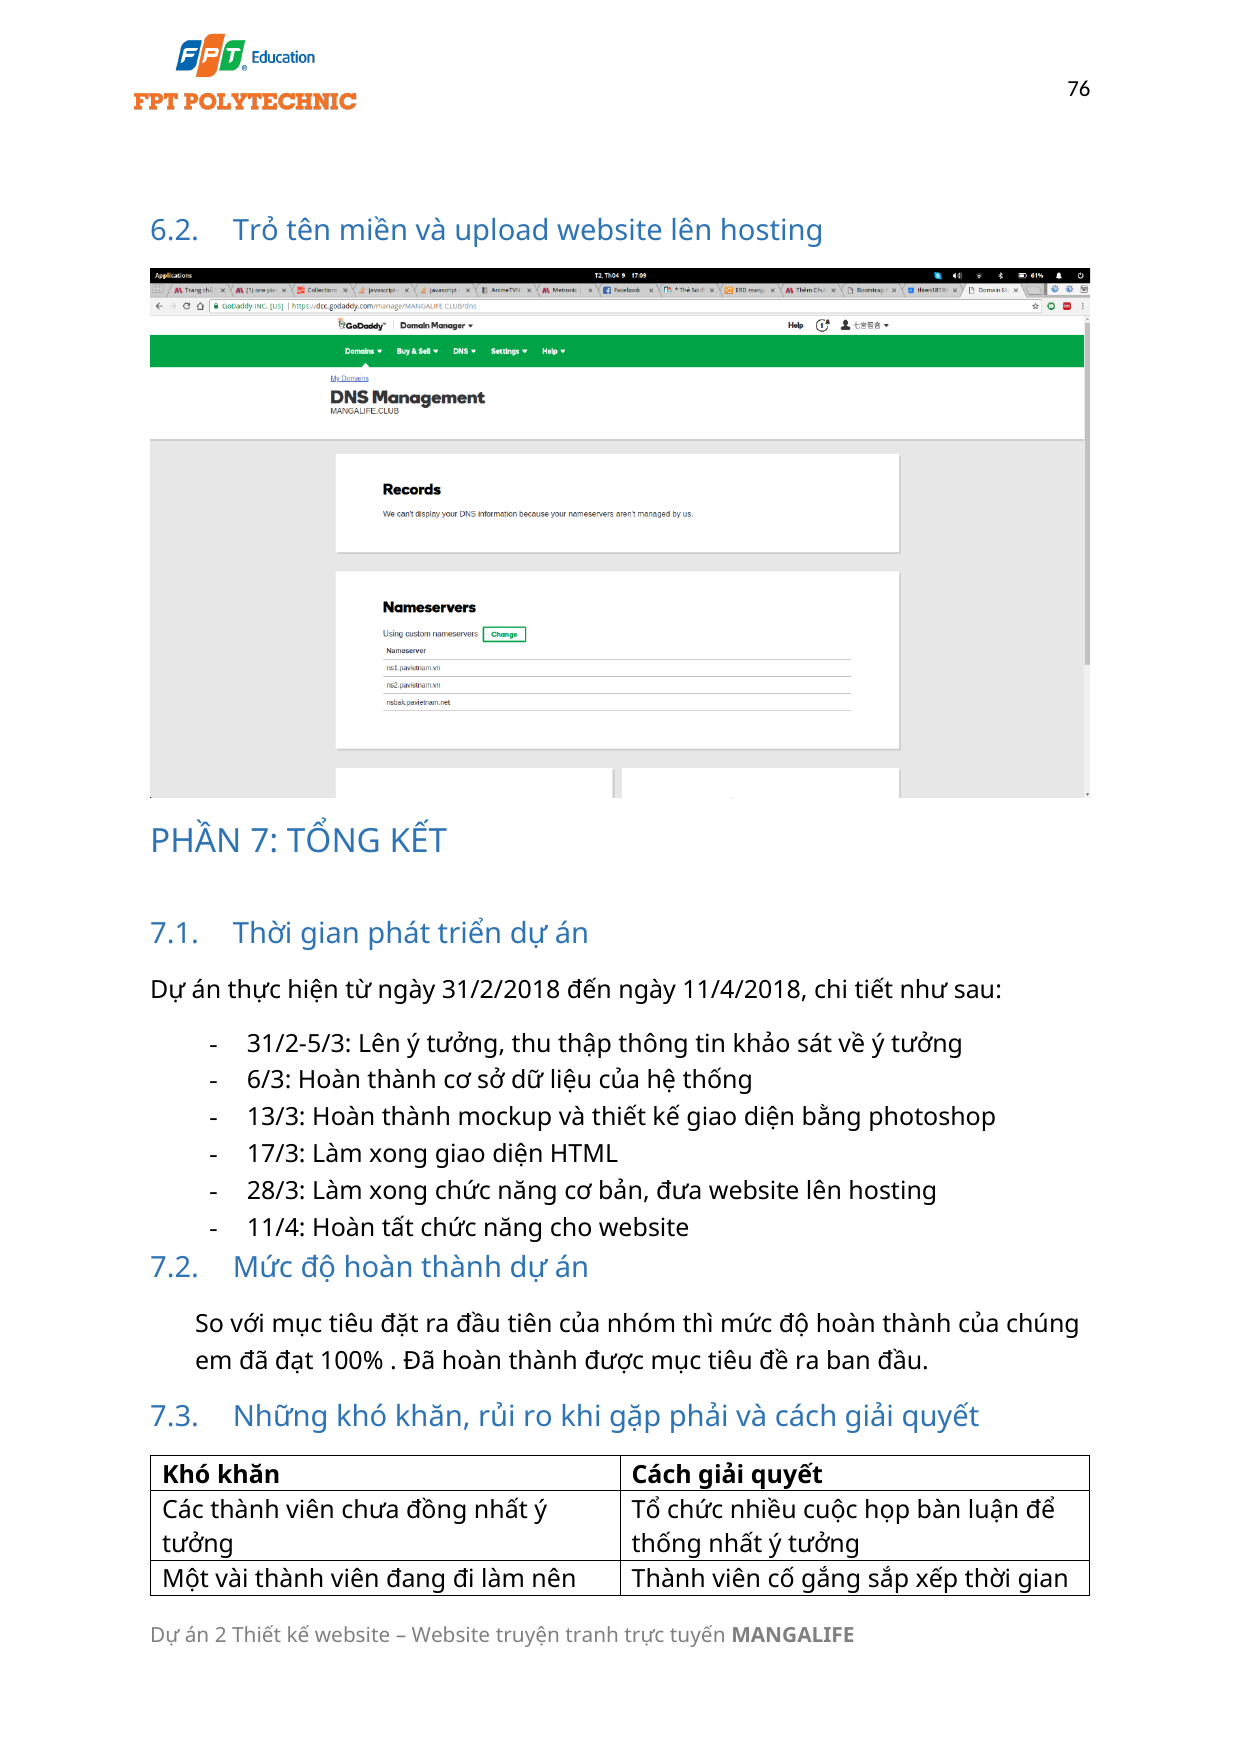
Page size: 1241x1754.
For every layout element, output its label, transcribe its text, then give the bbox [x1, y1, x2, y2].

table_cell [151, 1561, 620, 1594]
list Những khó khăn, rủi ro khi gặp phải và cách giải quyết [150, 1396, 1090, 1435]
list 6/3: Hoàn thành cơ sở dữ liệu của hệ thống [209, 1062, 1090, 1096]
list 17/3: Làm xong giao diện HTML [209, 1136, 1090, 1170]
picture [126, 26, 364, 117]
table_header Cách giải quyết [621, 1456, 1089, 1490]
list 13/3: Hoàn thành mockup và thiết kế giao diện bằng photoshop [209, 1099, 1090, 1133]
list Mức độ hoàn thành dự án [150, 1246, 1090, 1286]
subtitle PHẦN 7: TỔNG KẾT [150, 817, 1090, 862]
picture [150, 268, 1091, 798]
table_header Khó khăn [151, 1456, 620, 1490]
text Dự án thực hiện từ ngày 31/2/2018 đến ngày 11/4/2018, chi tiết như sau: [150, 972, 1090, 1006]
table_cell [621, 1561, 1089, 1594]
list 31/2-5/3: Lên ý tưởng, thu thập thông tin khảo sát về ý tưởng [209, 1025, 1090, 1059]
text So với mục tiêu đặt ra đầu tiên của nhóm thì mức độ hoàn thành của chúng em đã đạt 100% . Đã hoàn thành được mục tiêu đề ra ban đầu. [195, 1306, 1090, 1376]
list 28/3: Làm xong chức năng cơ bản, đưa website lên hosting [209, 1172, 1090, 1207]
list 11/4: Hoàn tất chức năng cho website [209, 1209, 1090, 1243]
table_cell Tổ chức nhiều cuộc họp bàn luận để thống nhất ý tưởng [621, 1491, 1089, 1559]
table_cell Các thành viên chưa đồng nhất ý tưởng [151, 1491, 620, 1559]
list Thời gian phát triển dự án [150, 912, 1090, 952]
list Trỏ tên miền và upload website lên hosting [150, 209, 1090, 249]
